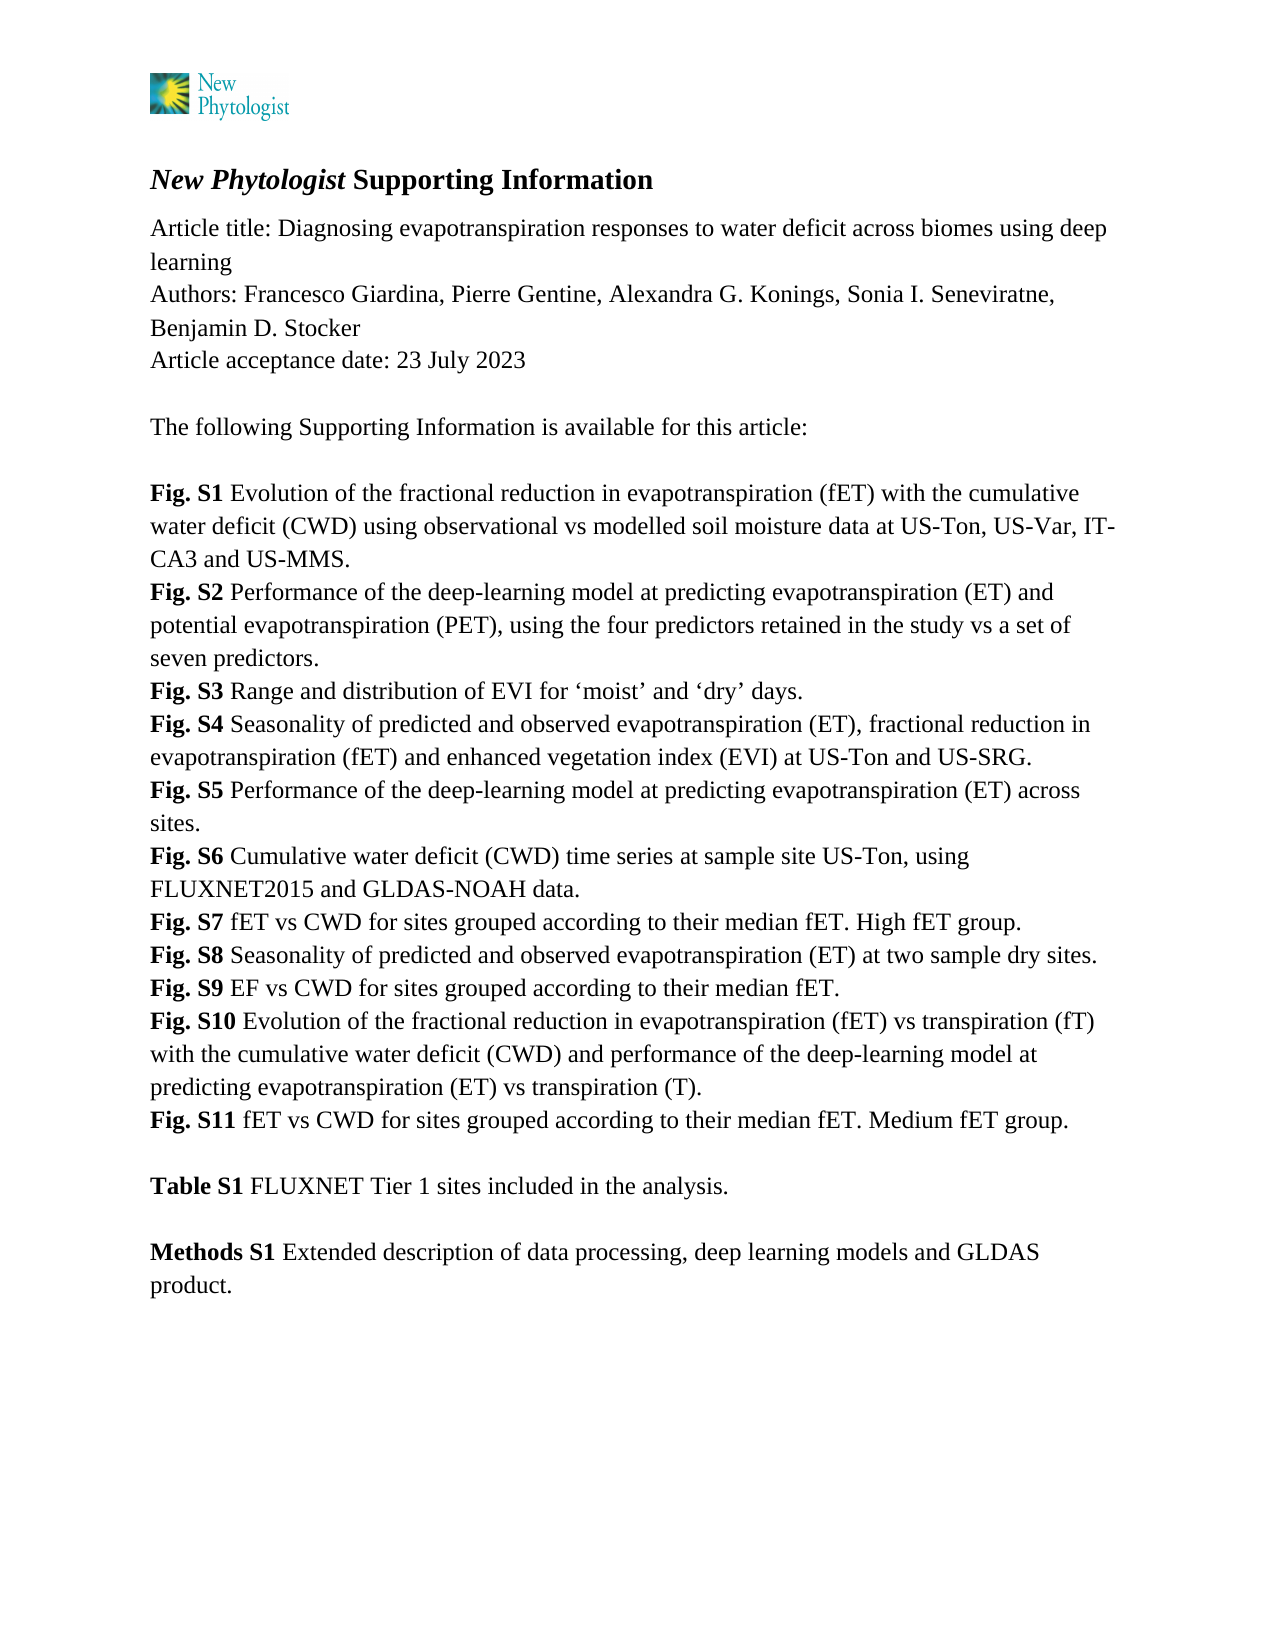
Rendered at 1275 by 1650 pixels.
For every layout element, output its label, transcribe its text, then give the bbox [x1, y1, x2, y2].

text Methods S1 [150, 1237, 1125, 1299]
text Article title: [150, 213, 1125, 275]
text Fig. S2 [150, 577, 1125, 672]
text Fig. S11 [150, 1105, 1125, 1134]
text Fig. S9 [150, 973, 1125, 1002]
text Authors: [150, 279, 1125, 341]
text Fig. S1 [150, 478, 1125, 572]
text Article acceptance date: [150, 346, 1125, 374]
picture [150, 73, 289, 121]
text Fig. S8 [150, 940, 1125, 969]
text Fig. S3 [150, 676, 1125, 704]
subtitle New Phytologist Supporting Information [150, 162, 1125, 196]
text Fig. S10 [150, 1006, 1125, 1101]
text Table S1 [150, 1171, 1125, 1200]
text The following Supporting Information is available for this article: [150, 412, 1125, 440]
text Fig. S7 [150, 907, 1125, 936]
text Fig. S6 [150, 841, 1125, 903]
text Fig. S4 Fig. S5 [150, 709, 1125, 837]
